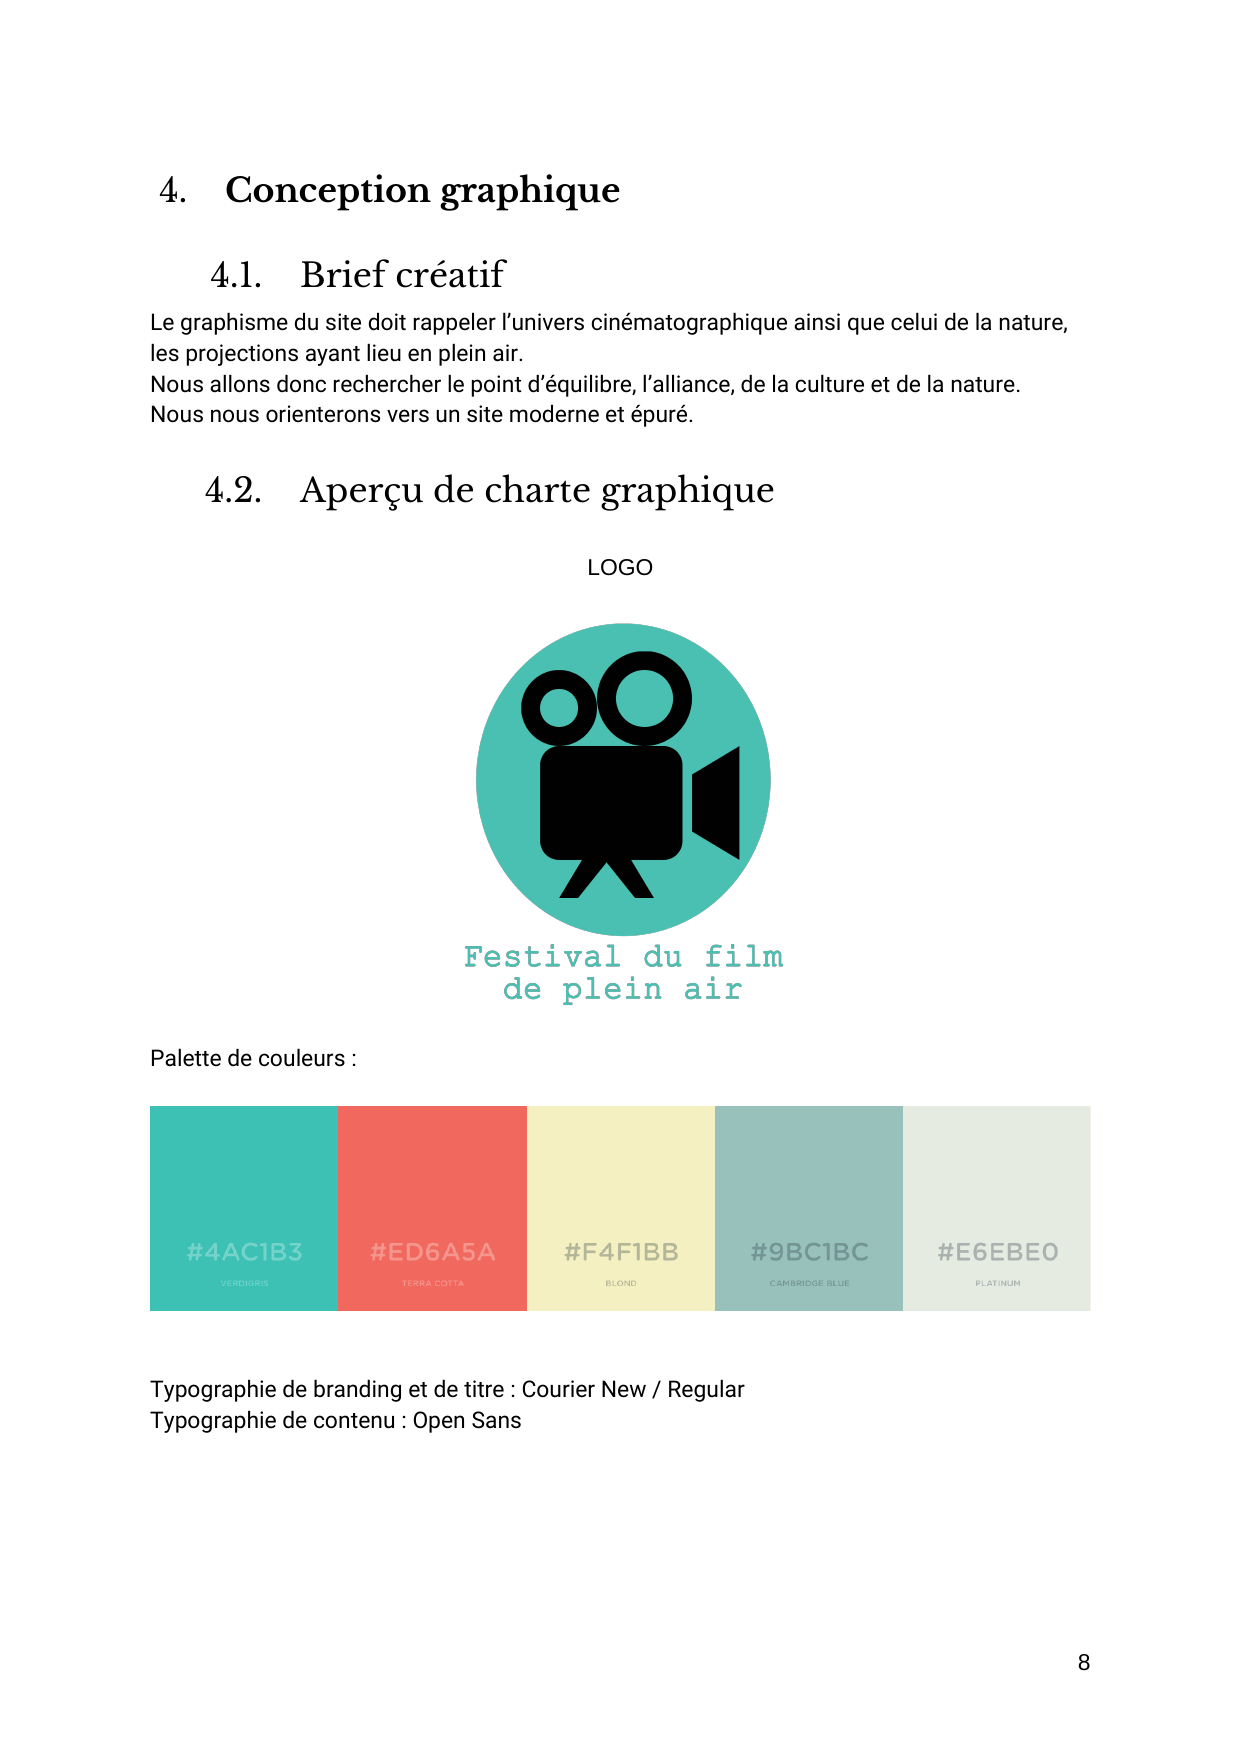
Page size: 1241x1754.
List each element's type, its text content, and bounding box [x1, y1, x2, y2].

text LOGO [150, 554, 1090, 580]
text Nous nous orienterons vers un site moderne et épuré. [150, 402, 1090, 428]
text Nous allons donc rechercher le point d’équilibre, l’alliance, de la culture et de la nature. [150, 371, 1090, 398]
subtitle Aperçu de charte graphique [262, 470, 1090, 511]
picture [150, 1106, 1091, 1311]
text Typographie de contenu : Open Sans [150, 1407, 1090, 1434]
subtitle Brief créatif [262, 255, 1090, 297]
text Typographie de branding et de titre : Courier New / Regular [150, 1377, 1090, 1403]
subtitle Conception graphique [187, 170, 1090, 212]
text Le graphisme du site doit rappeler l’univers cinématographique ainsi que celui de la nature, les projections ayant lieu en plein air. [150, 309, 1090, 367]
text Palette de couleurs : [150, 1045, 1090, 1072]
picture [463, 618, 788, 1011]
